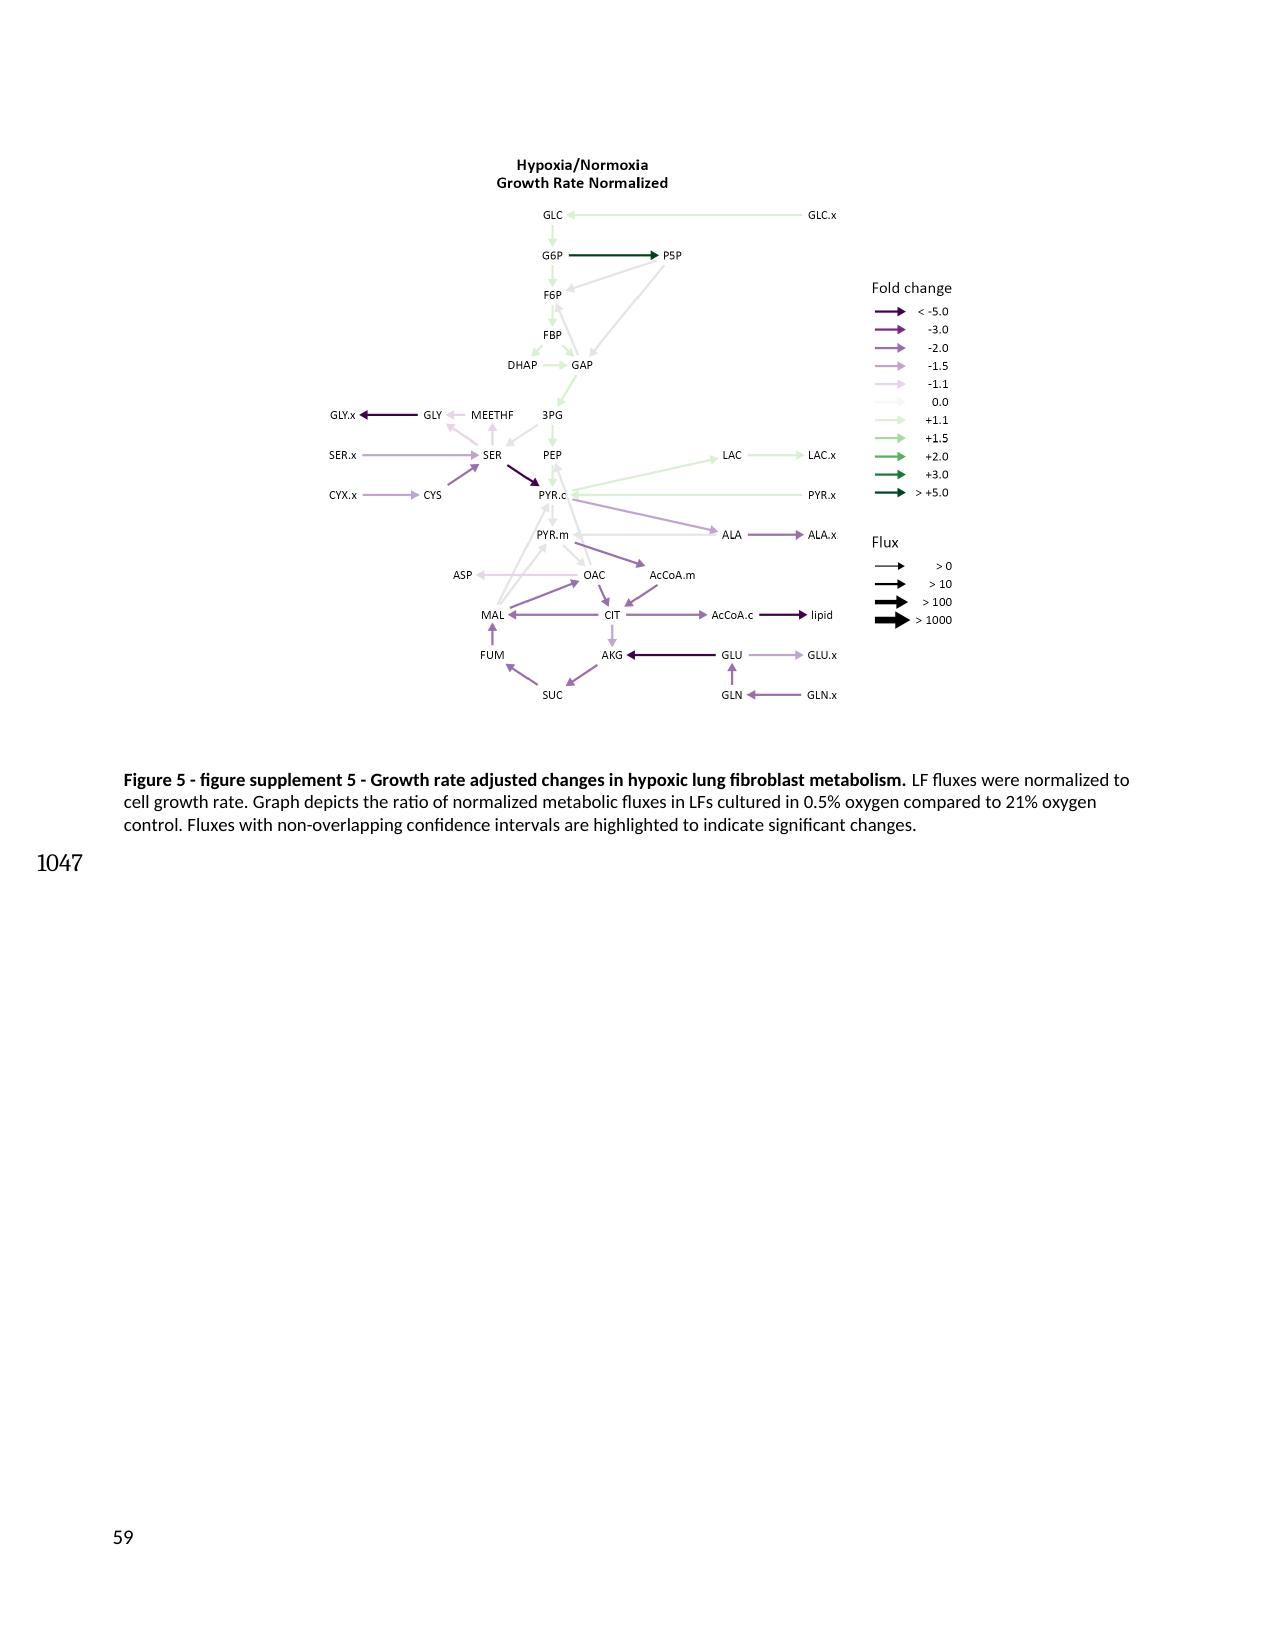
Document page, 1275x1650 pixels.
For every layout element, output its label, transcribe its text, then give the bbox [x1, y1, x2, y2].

table_header Figure 5 - figure supplement 5 - Growth rate adjusted changes in hypoxic lung fibroblast metabolism. LF fluxes were normalized to cell growth rate. Graph depicts the ratio of normalized metabolic fluxes in LFs cultured in 0.5% oxygen compared to 21% oxygen control. Fluxes with non-overlapping confidence intervals are highlighted to indicate significant changes. [113, 150, 1162, 849]
picture [306, 150, 969, 733]
